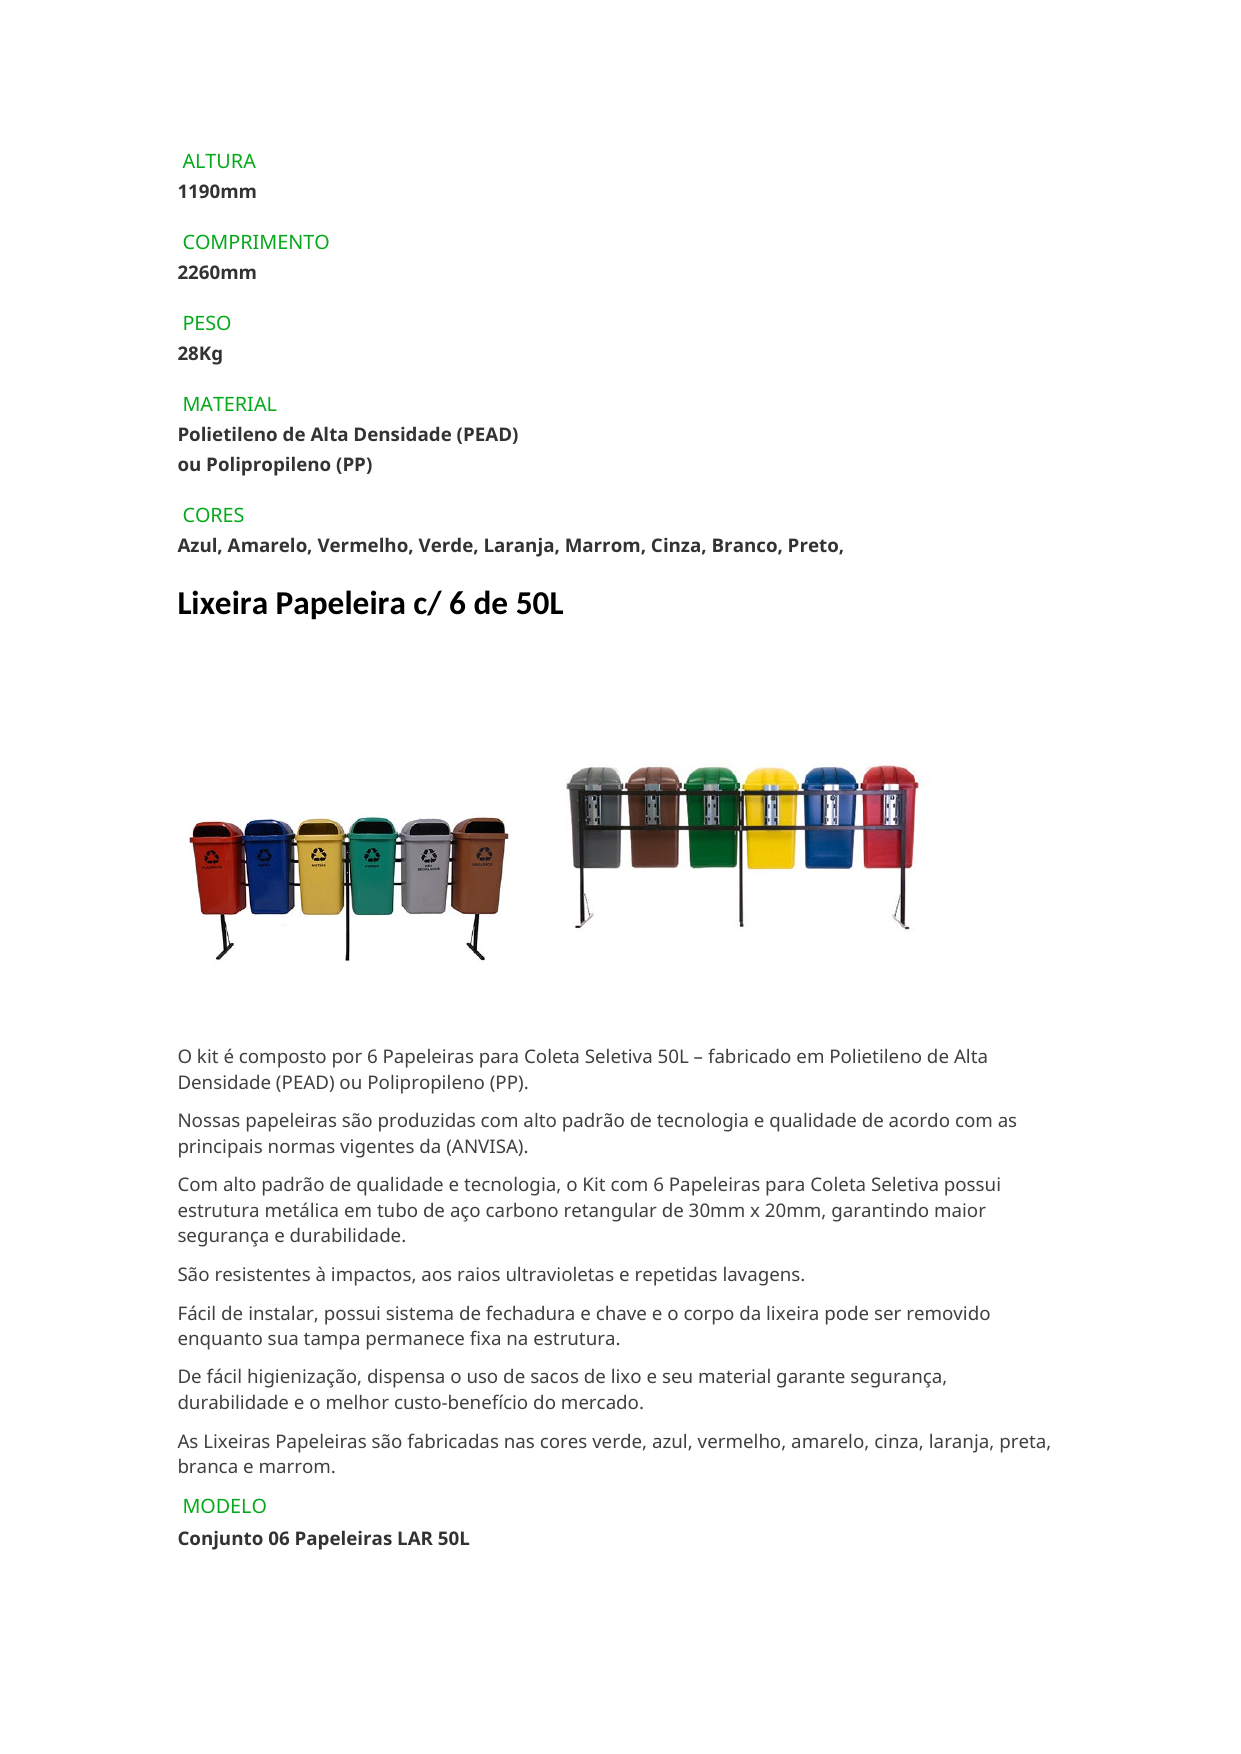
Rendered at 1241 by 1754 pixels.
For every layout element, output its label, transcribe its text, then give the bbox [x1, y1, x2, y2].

picture [177, 622, 943, 1044]
text Com alto padrão de qualidade e tecnologia, o Kit com 6 Papeleiras para Coleta Seletiva possui estrutura metálica em tubo de aço carbono retangular de 30mm x 20mm, garantindo maior segurança e durabilidade. [177, 1172, 1063, 1248]
subtitle CORES [177, 501, 1063, 528]
text Polietileno de Alta Densidade (PEAD) ou Polipropileno (PP) [177, 422, 1063, 476]
subtitle MODELO [177, 1492, 1063, 1519]
text Nossas papeleiras são produzidas com alto padrão de tecnologia e qualidade de acordo com as principais normas vigentes da (ANVISA). [177, 1108, 1063, 1159]
text 1190mm [177, 178, 1063, 204]
subtitle ALTURA [177, 148, 1063, 174]
text Conjunto 06 Papeleiras LAR 50L [177, 1526, 1063, 1551]
text São resistentes à impactos, aos raios ultravioletas e repetidas lavagens. [177, 1261, 1063, 1287]
text 2260mm [177, 259, 1063, 285]
text De fácil higienização, dispensa o uso de sacos de lixo e seu material garante segurança, durabilidade e o melhor custo-benefício do mercado. [177, 1364, 1063, 1415]
subtitle MATERIAL [177, 391, 1063, 418]
subtitle PESO [177, 310, 1063, 337]
text 28Kg [177, 341, 1063, 366]
text Azul, Amarelo, Vermelho, Verde, Laranja, Marrom, Cinza, Branco, Preto, [177, 532, 1063, 557]
text As Lixeiras Papeleiras são fabricadas nas cores verde, azul, vermelho, amarelo, cinza, laranja, preta, branca e marrom. [177, 1428, 1063, 1479]
subtitle COMPRIMENTO [177, 229, 1063, 256]
text Fácil de instalar, possui sistema de fechadura e chave e o corpo da lixeira pode ser removido enquanto sua tampa permanece fixa na estrutura. [177, 1300, 1063, 1351]
text Lixeira Papeleira c/ 6 de 50L [177, 582, 1063, 623]
